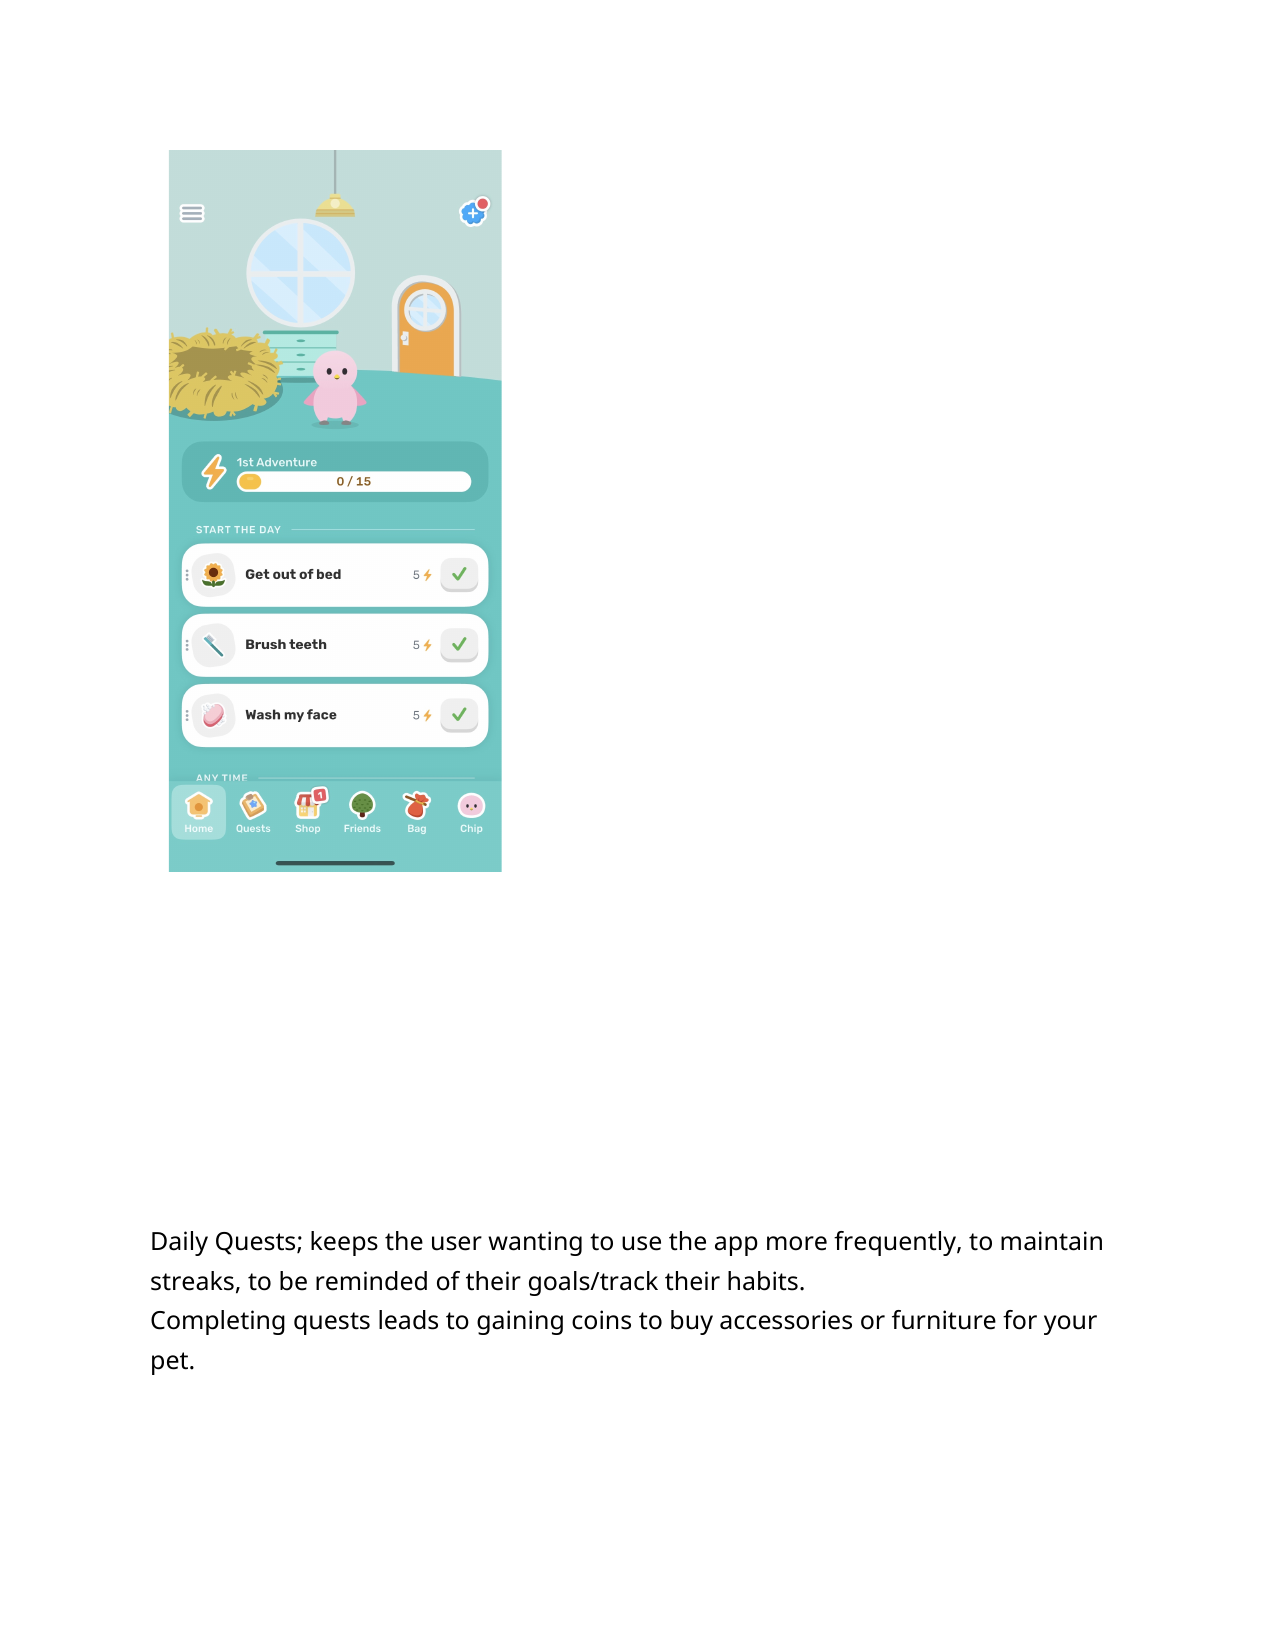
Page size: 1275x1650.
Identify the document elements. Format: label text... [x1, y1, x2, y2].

text Daily Quests; keeps the user wanting to use the app more frequently, to maintain streaks, to be reminded of their goals/track their habits. Completing quests leads to gaining coins to buy accessories or furniture for your pet. [150, 1224, 1125, 1376]
